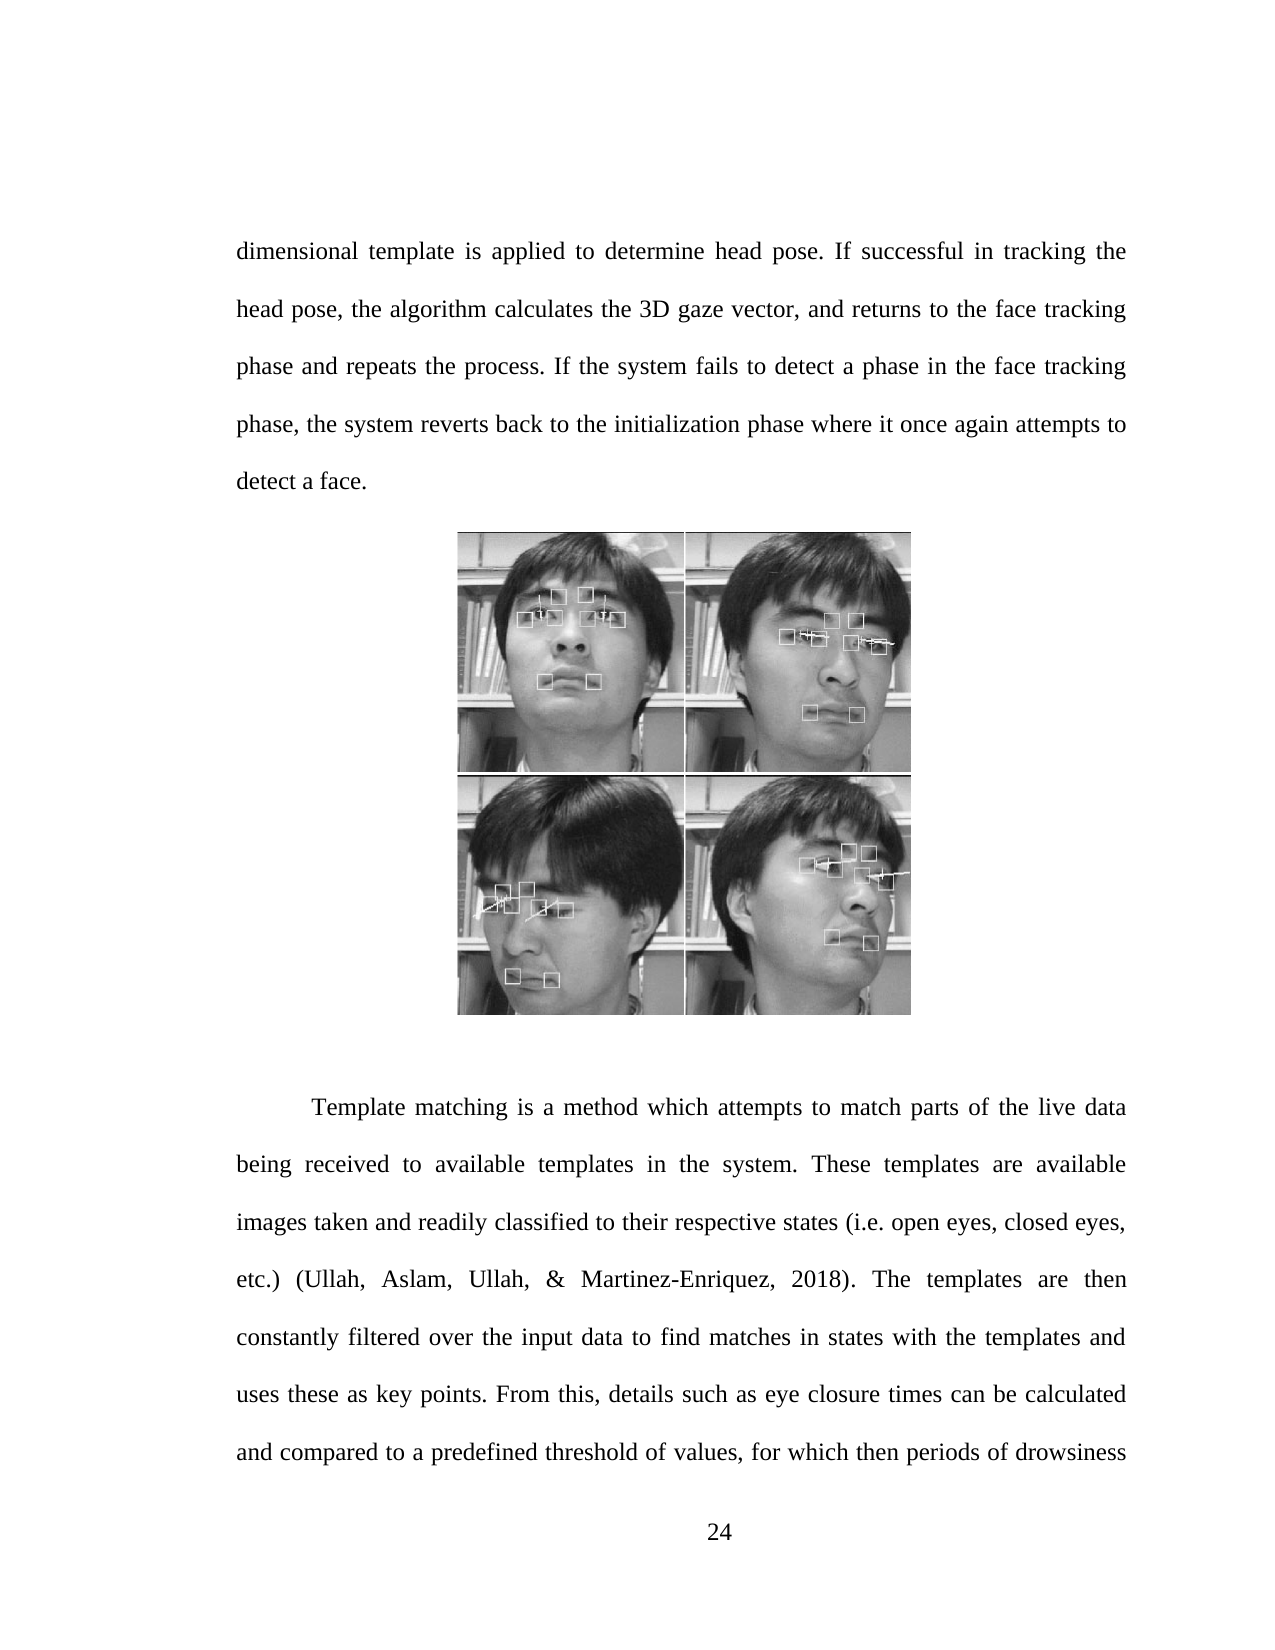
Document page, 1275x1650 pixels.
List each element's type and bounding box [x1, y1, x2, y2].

picture [435, 519, 928, 1037]
text [236, 540, 1127, 1465]
text [236, 236, 1127, 495]
